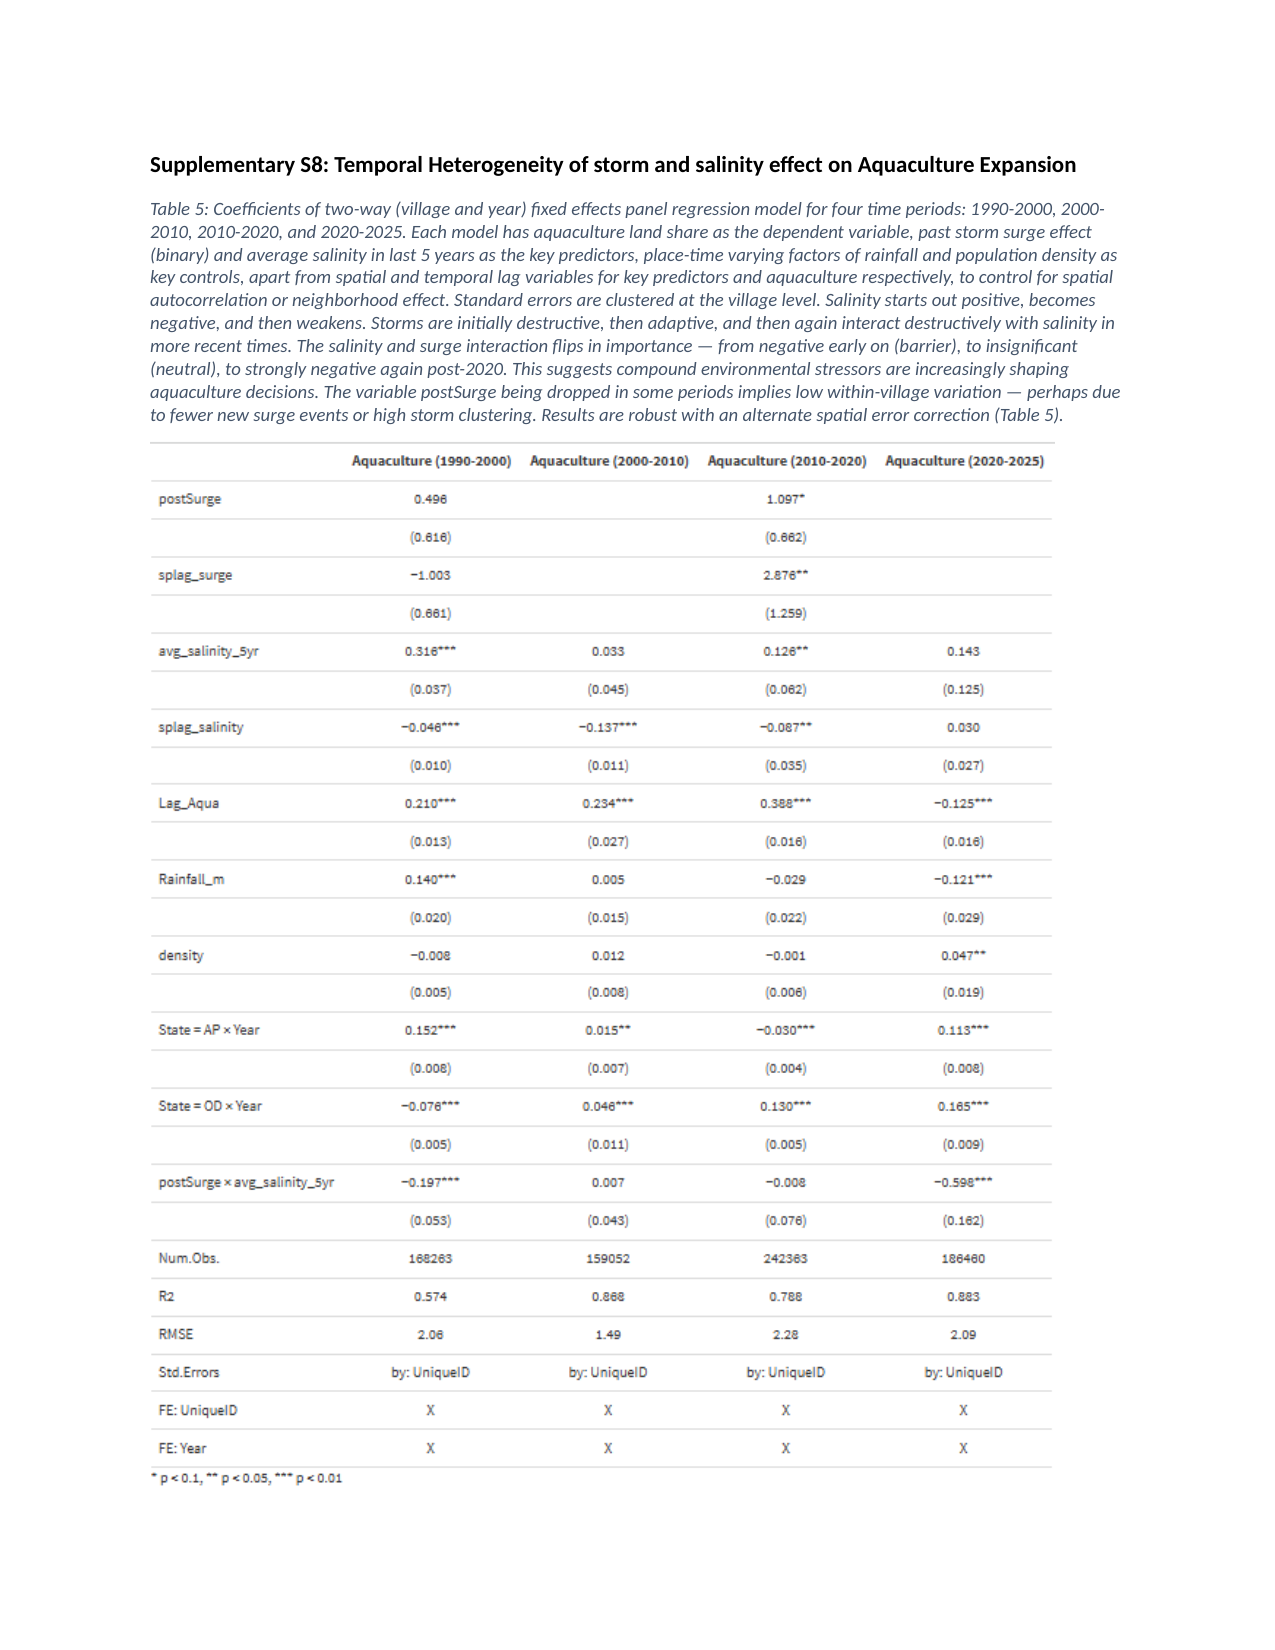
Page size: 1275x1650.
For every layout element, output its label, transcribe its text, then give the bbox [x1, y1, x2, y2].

text Table : Coefficients of two-way (village and year) fixed effects panel regression model for four time periods: 1990-2000, 2000-2010, 2010-2020, and 2020-2025. Each model has aquaculture land share as the dependent variable, past storm surge effect (binary) and average salinity in last 5 years as the key predictors, place-time varying factors of rainfall and population density as key controls, apart from spatial and temporal lag variables for key predictors and aquaculture respectively, to control for spatial autocorrelation or neighborhood effect. Standard errors are clustered at the village level. Salinity starts out positive, becomes negative, and then weakens. Storms are initially destructive, then adaptive, and then again interact destructively with salinity in more recent times. The salinity and surge interaction flips in importance — from negative early on (barrier), to insignificant (neutral), to strongly negative again post-2020. This suggests compound environmental stressors are increasingly shaping aquaculture decisions. The variable postSurge being dropped in some periods implies low within-village variation — perhaps due to fewer new surge events or high storm clustering. Results are robust with an alternate spatial error correction (Table 5). [150, 197, 1125, 426]
picture [150, 438, 1055, 1490]
text Supplementary S8: Temporal Heterogeneity of storm and salinity effect on Aquaculture Expansion [150, 150, 1125, 178]
